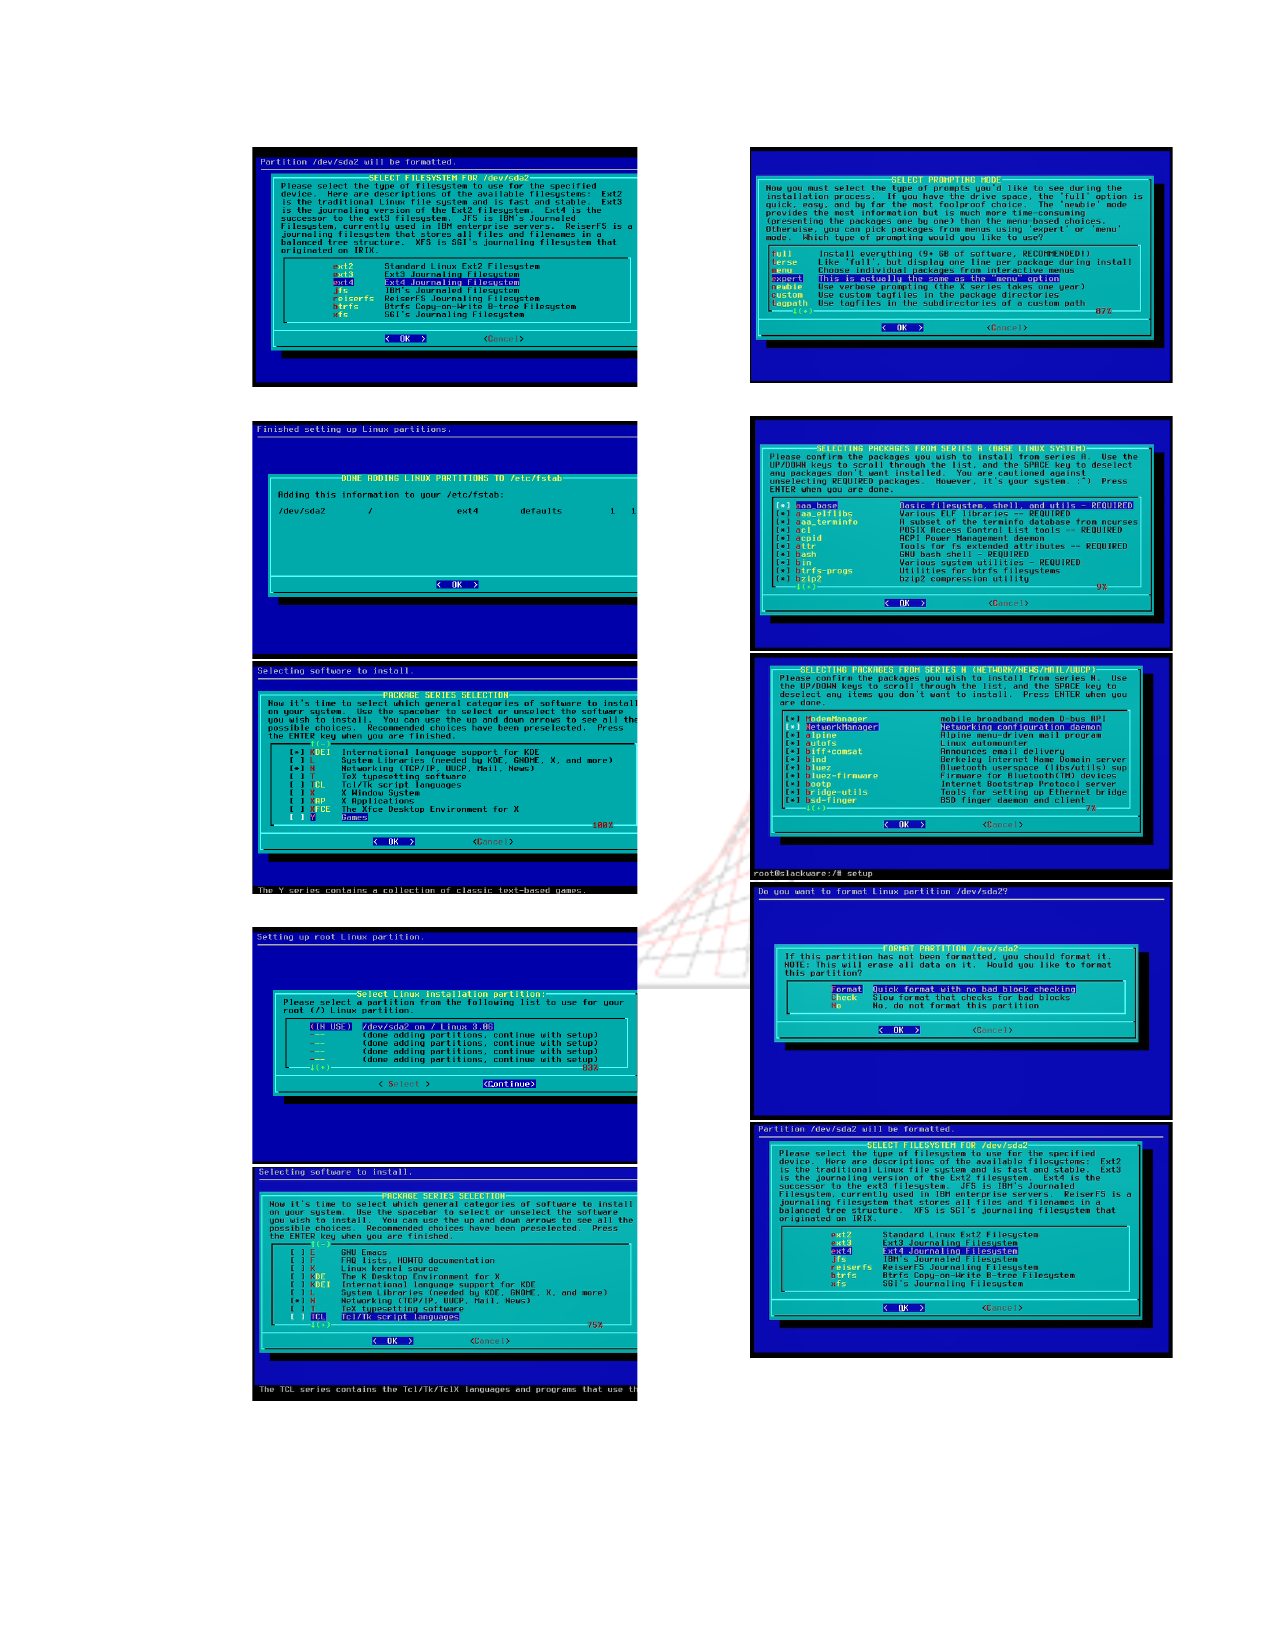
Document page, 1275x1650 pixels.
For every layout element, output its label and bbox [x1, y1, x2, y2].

picture [750, 882, 1173, 1120]
picture [750, 653, 1173, 880]
picture [252, 147, 638, 387]
picture [750, 416, 1173, 651]
picture [252, 1167, 638, 1401]
picture [252, 421, 638, 659]
picture [750, 1122, 1173, 1358]
picture [252, 661, 638, 894]
picture [252, 927, 638, 1164]
picture [750, 147, 1173, 383]
